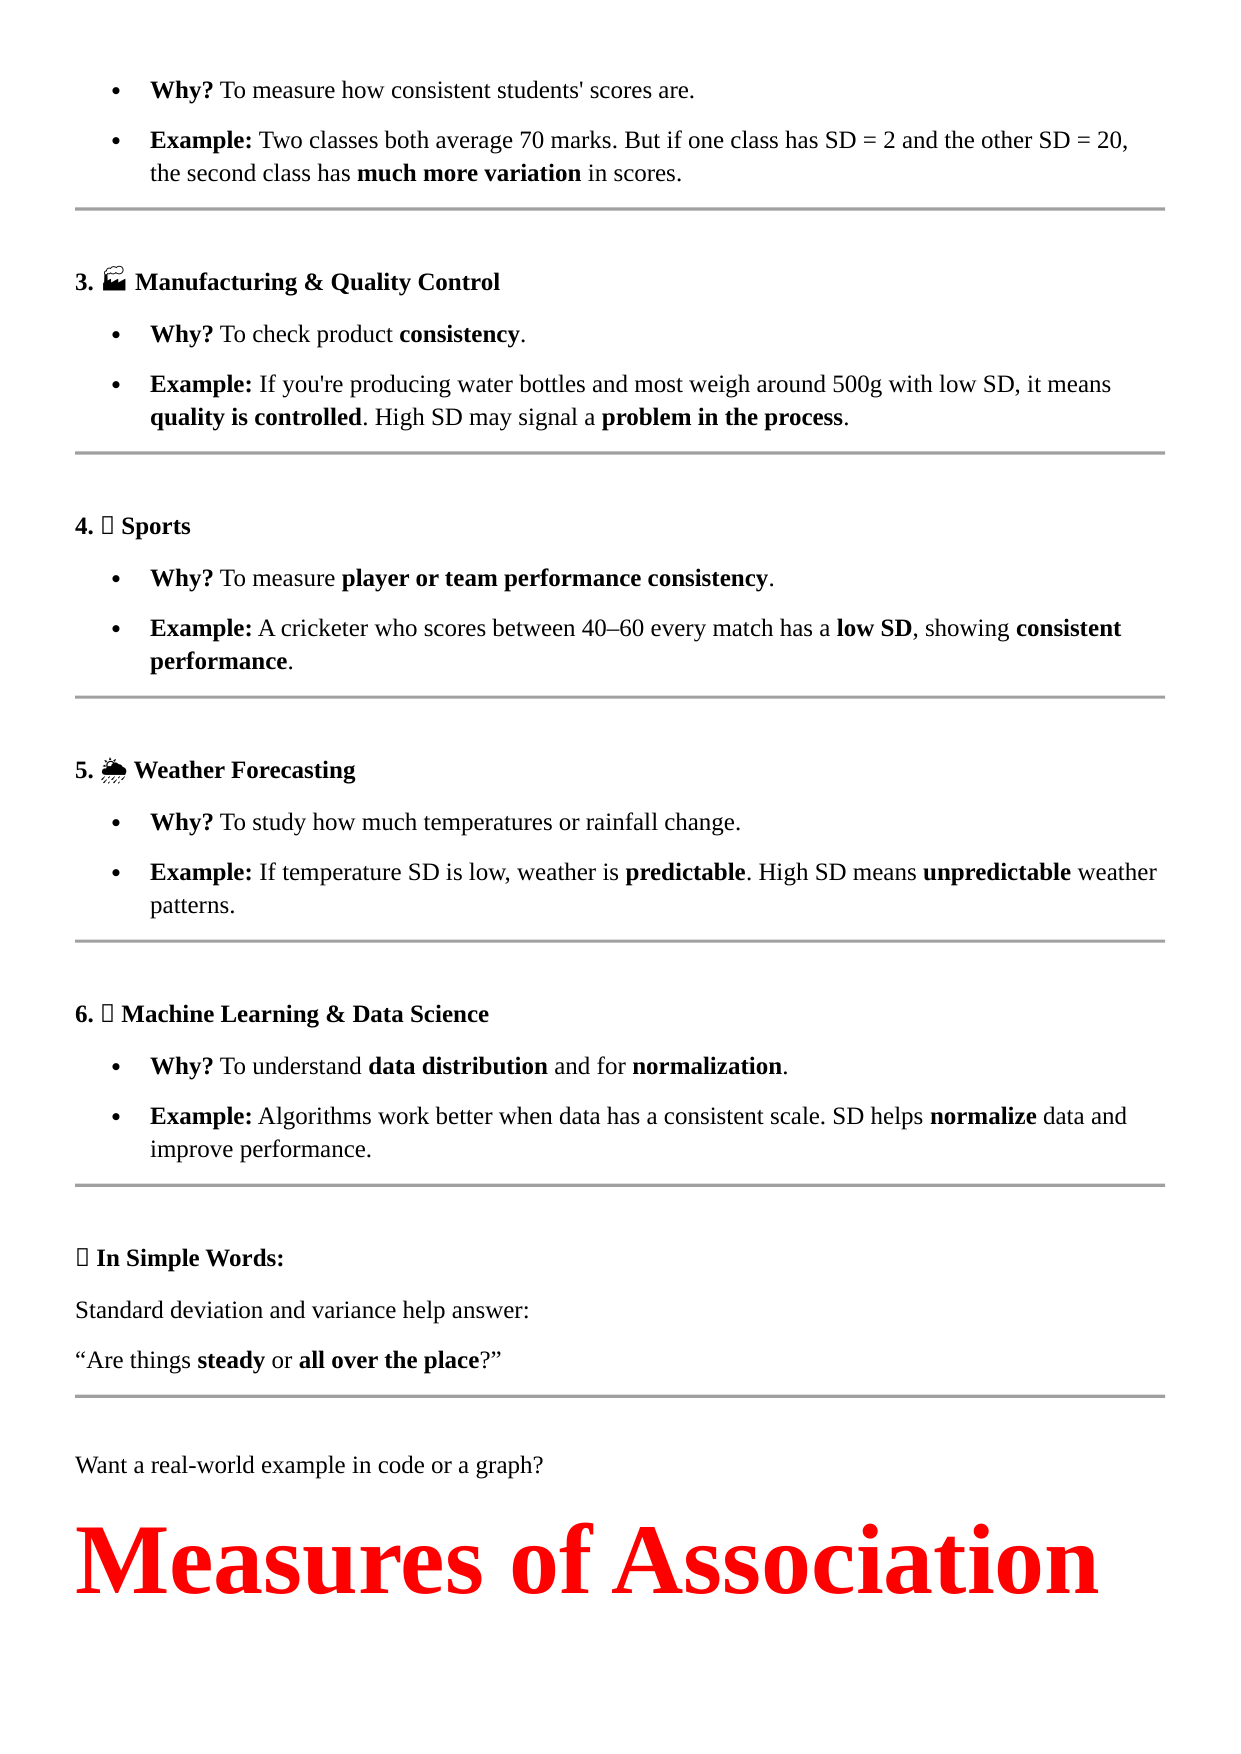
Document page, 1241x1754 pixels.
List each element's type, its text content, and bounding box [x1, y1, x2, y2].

text “Are things steady or all over the place?” [75, 1345, 1165, 1374]
text 5. 🌦️ Weather Forecasting [75, 751, 1165, 785]
list Why? To study how much temperatures or rainfall change. [112, 807, 1165, 836]
text Standard deviation and variance help answer: [75, 1295, 1165, 1324]
text 6. 🤖 Machine Learning & Data Science [75, 995, 1165, 1029]
list Example: Algorithms work better when data has a consistent scale. SD helps normalize data and improve performance. [112, 1101, 1165, 1163]
list Why? To check product consistency. [112, 319, 1165, 348]
list Example: If temperature SD is low, weather is predictable. High SD means unpredictable weather patterns. [112, 857, 1165, 919]
list Example: Two classes both average 70 marks. But if one class has SD = 2 and the other SD = 20, the second class has much more variation in scores. [112, 125, 1165, 186]
list Example: A cricketer who scores between 40–60 every match has a low SD, showing consistent performance. [112, 613, 1165, 674]
text Measures of Association [75, 1500, 1165, 1615]
list Why? To measure how consistent students' scores are. [112, 75, 1165, 104]
text ✅ In Simple Words: [75, 1239, 1165, 1273]
text 4. 🏀 Sports [75, 507, 1165, 541]
list Example: If you're producing water bottles and most weigh around 500g with low SD, it means quality is controlled. High SD may signal a problem in the process. [112, 369, 1165, 431]
list Why? To understand data distribution and for normalization. [112, 1051, 1165, 1080]
text Want a real-world example in code or a graph? [75, 1451, 1165, 1479]
text 3. 🏭 Manufacturing & Quality Control [75, 263, 1165, 297]
list Why? To measure player or team performance consistency. [112, 563, 1165, 592]
